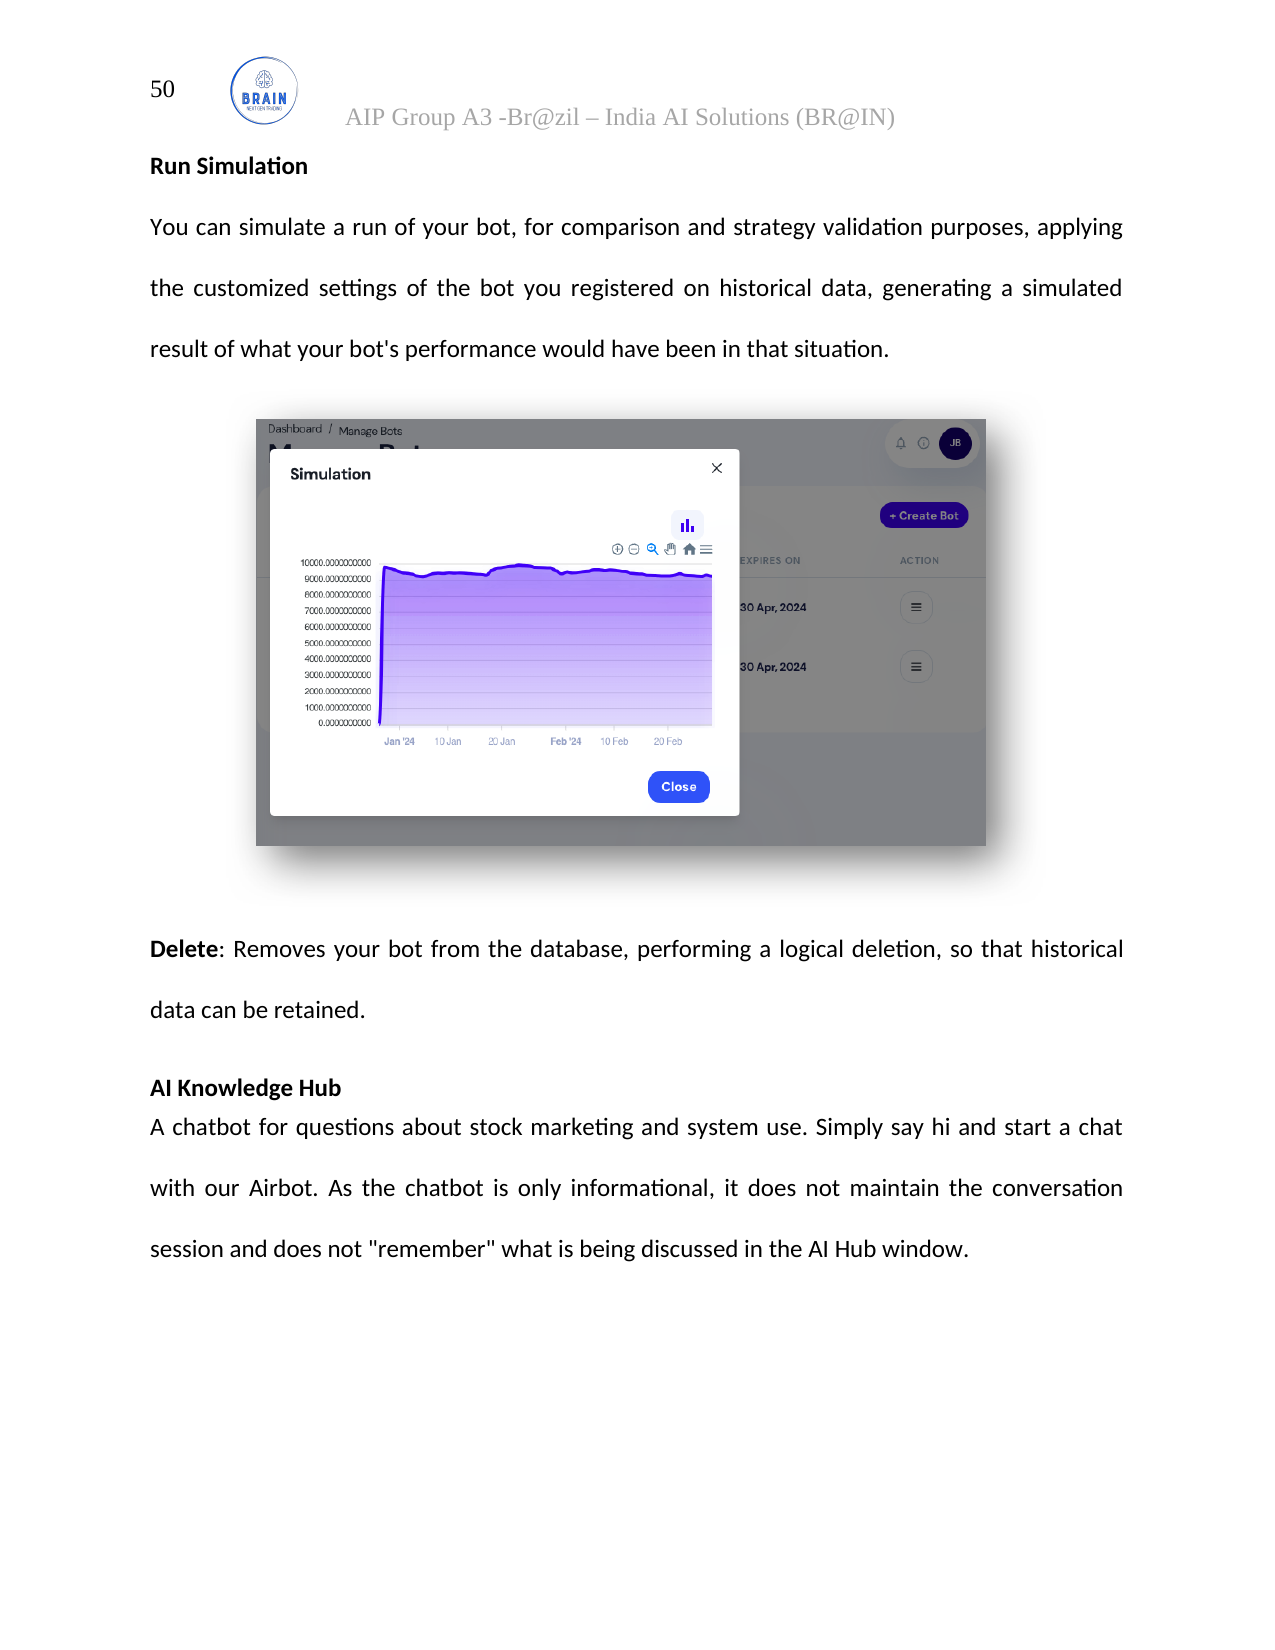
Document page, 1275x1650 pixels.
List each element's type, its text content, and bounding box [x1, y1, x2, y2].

picture [224, 52, 305, 129]
subtitle AI Knowledge Hub [150, 1072, 1125, 1103]
picture [256, 419, 986, 846]
text You can simulate a run of your bot, for comparison and strategy validation purposes, applying the customized settings of the bot you registered on historical data, generating a simulated result of what your bot's performance would have been in that situation. [150, 211, 1125, 364]
text Delete: Removes your bot from the database, performing a logical deletion, so that historical data can be retained. [150, 933, 1125, 1025]
text A chatbot for questions about stock marketing and system use. Simply say hi and start a chat with our Airbot. As the chatbot is only informational, it does not maintain the conversation session and does not "remember" what is being discussed in the AI Hub window. [150, 1111, 1125, 1264]
text Run Simulation [150, 150, 1125, 181]
